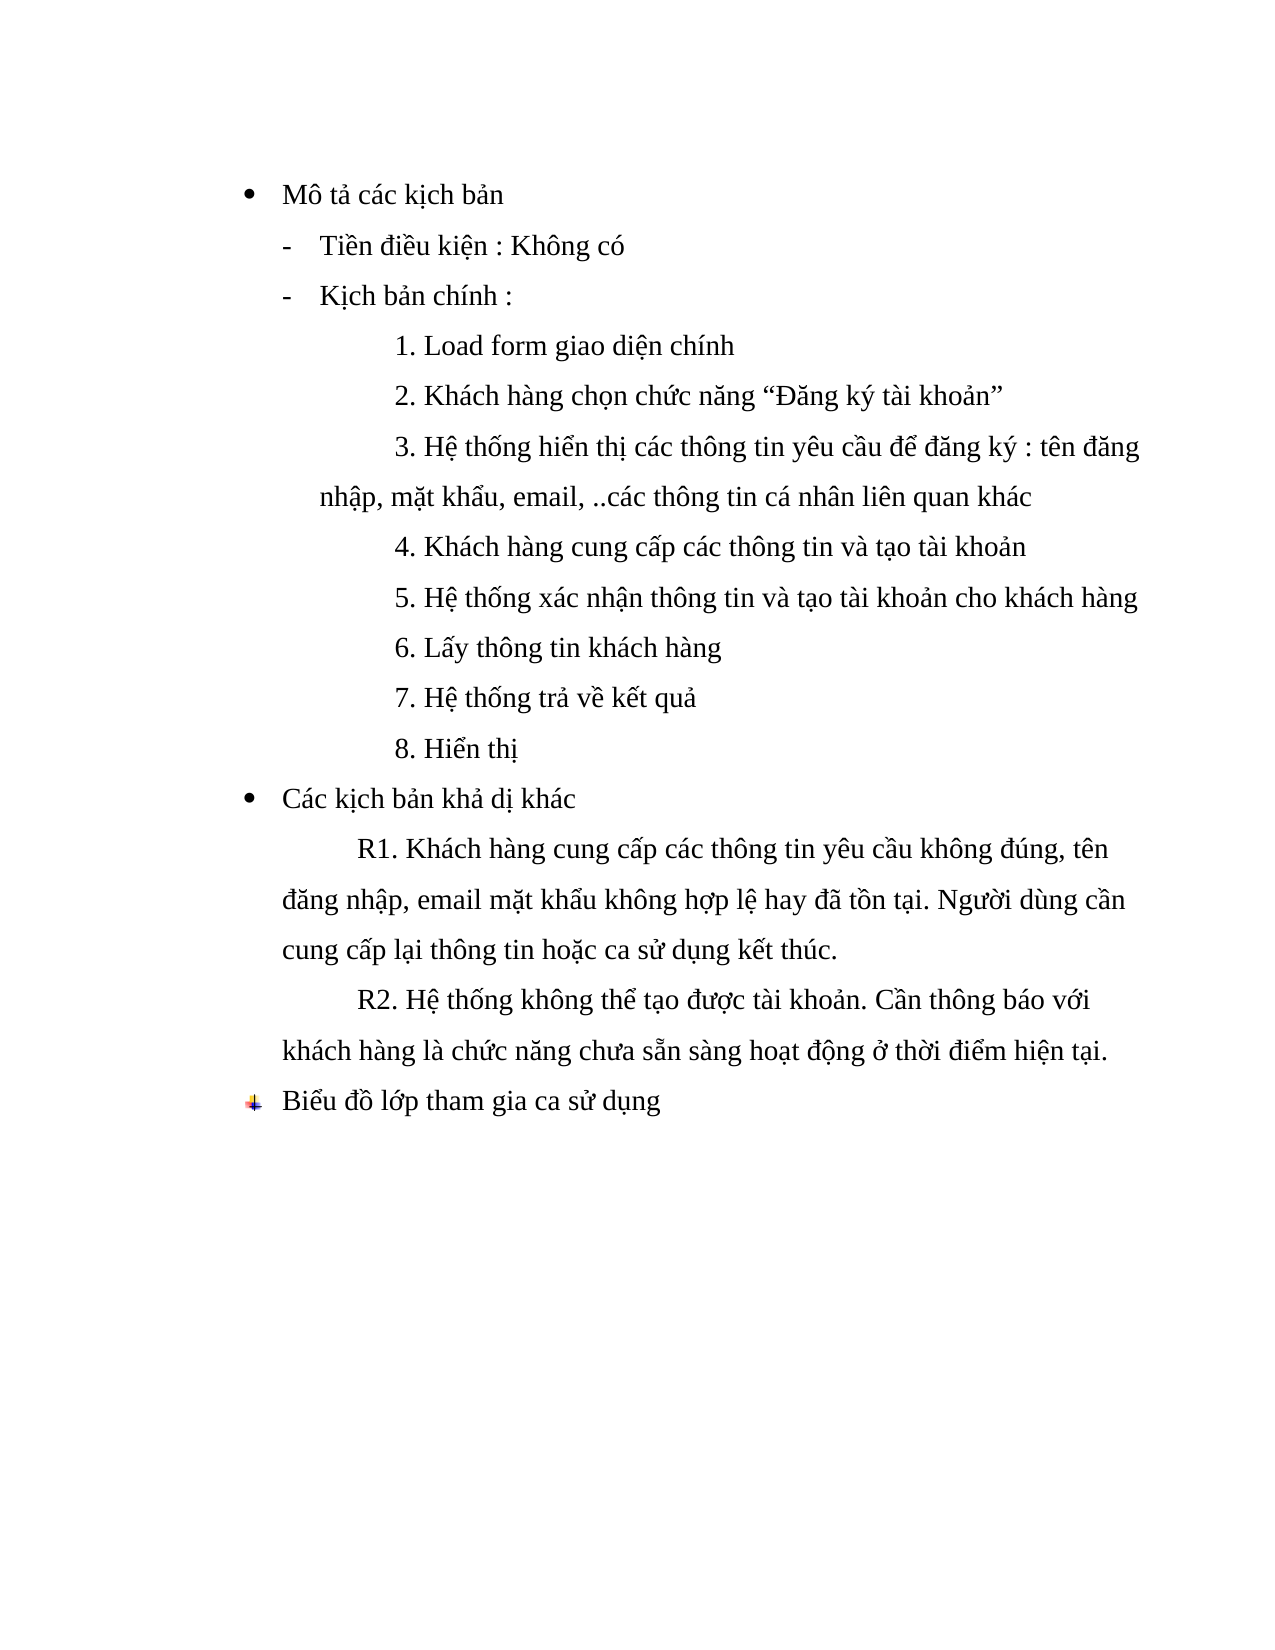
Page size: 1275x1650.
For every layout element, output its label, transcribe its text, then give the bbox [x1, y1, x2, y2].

list R1. Khách hàng cung cấp các thông tin yêu cầu không đúng, tên đăng nhập, email mặt khẩu không hợp lệ hay đã tồn tại. Người dùng cần cung cấp lại thông tin hoặc ca sử dụng kết thúc. [282, 831, 1157, 966]
list 3. Hệ thống hiển thị các thông tin yêu cầu để đăng ký : tên đăng nhập, mặt khẩu, email, ..các thông tin cá nhân liên quan khác [319, 429, 1157, 513]
list Kịch bản chính : [282, 278, 1157, 311]
list Mô tả các kịch bản [244, 177, 1157, 211]
list 4. Khách hàng cung cấp các thông tin và tạo tài khoản [319, 529, 1157, 563]
list Tiền điều kiện : Không có [282, 228, 1157, 261]
list R2. Hệ thống không thể tạo được tài khoản. Cần thông báo với khách hàng là chức năng chưa sẵn sàng hoạt động ở thời điểm hiện tại. [282, 982, 1157, 1066]
list 8. Hiển thị [319, 731, 1157, 764]
list 7. Hệ thống trả về kết quả [319, 680, 1157, 714]
list 1. Load form giao diện chính [319, 328, 1157, 362]
list 5. Hệ thống xác nhận thông tin và tạo tài khoản cho khách hàng [319, 580, 1157, 613]
list 2. Khách hàng chọn chức năng “Đăng ký tài khoản” [319, 378, 1157, 412]
picture [245, 1093, 262, 1111]
list Biểu đồ lớp tham gia ca sử dụng [244, 1083, 1157, 1117]
list Các kịch bản khả dị khác [244, 781, 1157, 815]
list 6. Lấy thông tin khách hàng [319, 630, 1157, 664]
